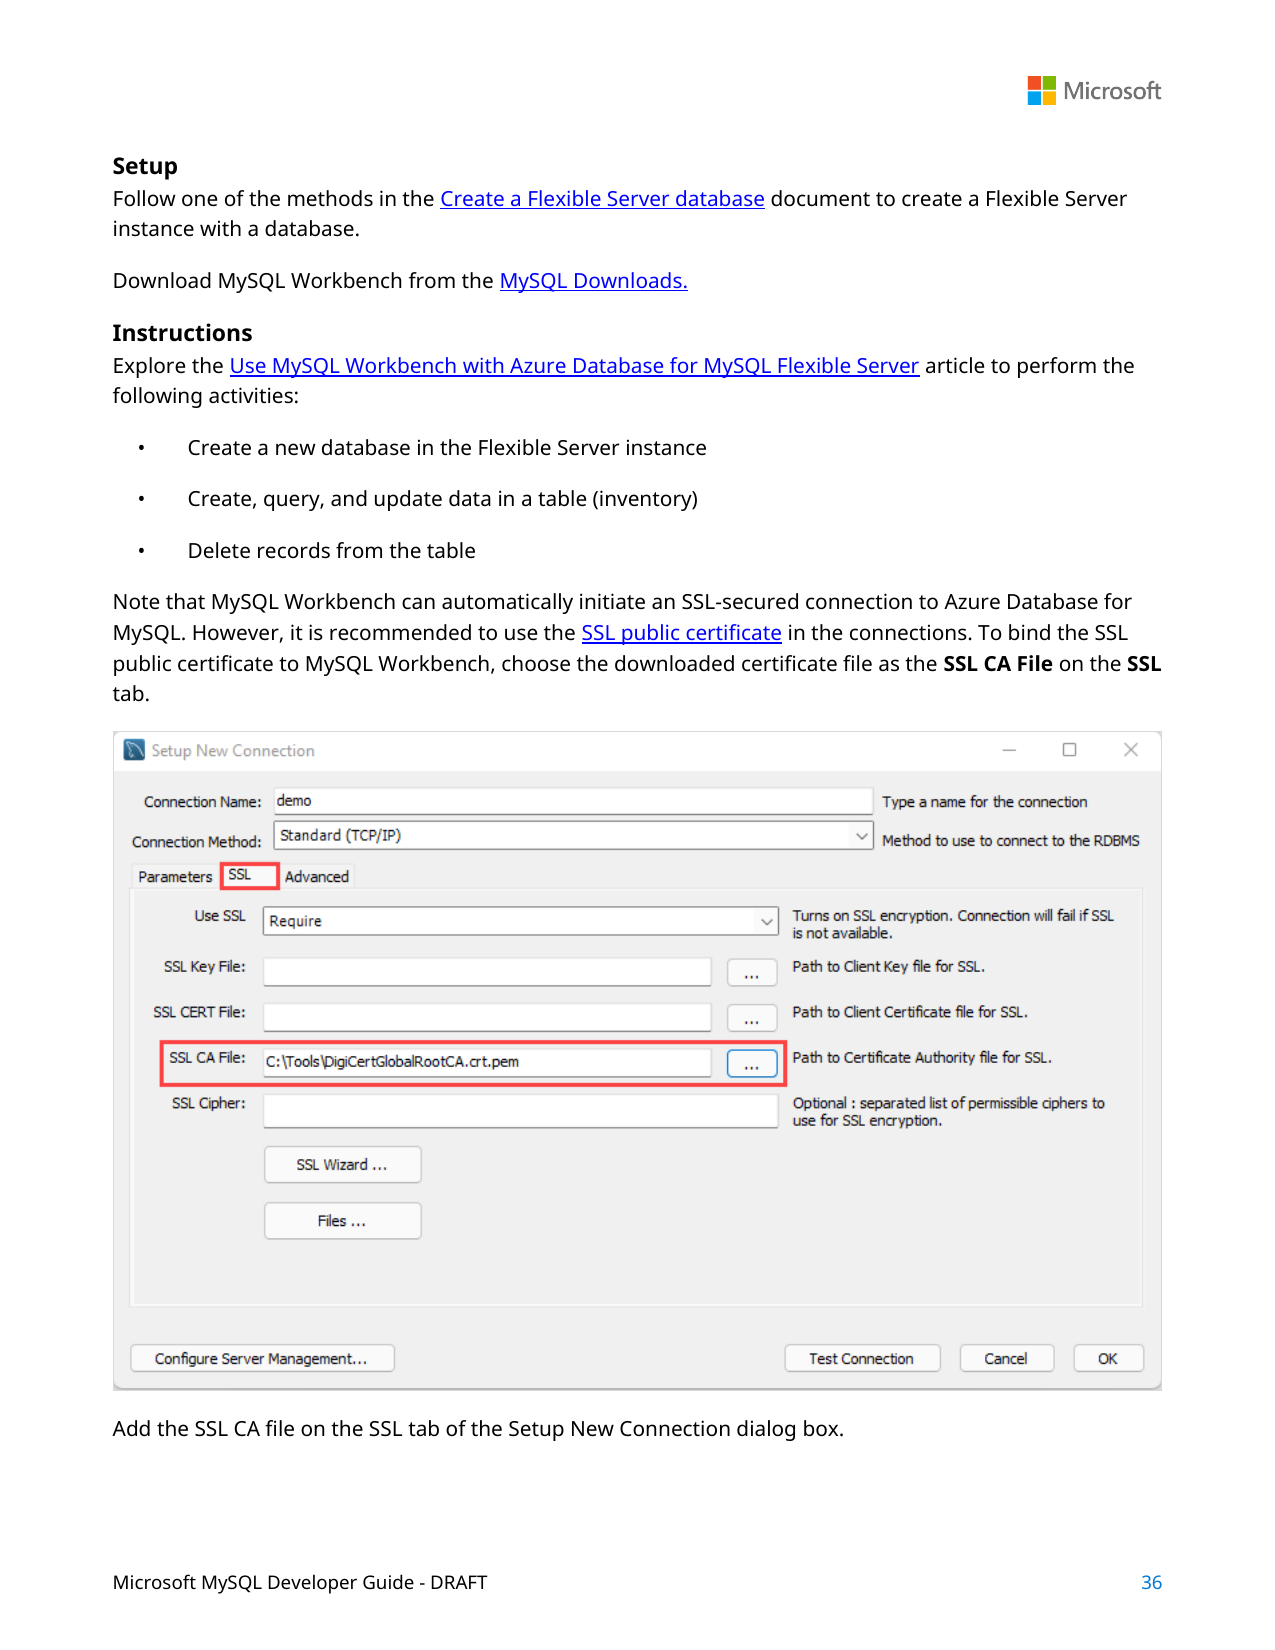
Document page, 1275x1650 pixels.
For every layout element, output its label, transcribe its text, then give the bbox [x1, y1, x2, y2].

list Delete records from the table [137, 536, 1162, 564]
subtitle Instructions [112, 317, 1162, 348]
text Add the SSL CA file on the SSL tab of the Setup New Connection dialog box. [112, 1414, 1162, 1443]
list Create a new database in the Flexible Server instance [137, 433, 1162, 462]
text Follow one of the methods in the Create a Flexible Server database document to create a Flexible Server instance with a database. [112, 184, 1162, 243]
text Note that MySQL Workbench can automatically initiate an SSL-secured connection to Azure Database for MySQL. However, it is recommended to use the SSL public certificate in the connections. To bind the SSL public certificate to MySQL Workbench, choose the downloaded certificate file as the SSL CA File on the SSL tab. [112, 587, 1162, 708]
text Explore the Use MySQL Workbench with Azure Database for MySQL Flexible Server article to perform the following activities: [112, 351, 1162, 410]
text Download MySQL Workbench from the MySQL Downloads. [112, 266, 1162, 294]
picture [114, 732, 1161, 1390]
list Create, query, and update data in a table (inventory) [137, 484, 1162, 513]
subtitle Setup [112, 150, 1162, 181]
picture [1026, 75, 1163, 107]
